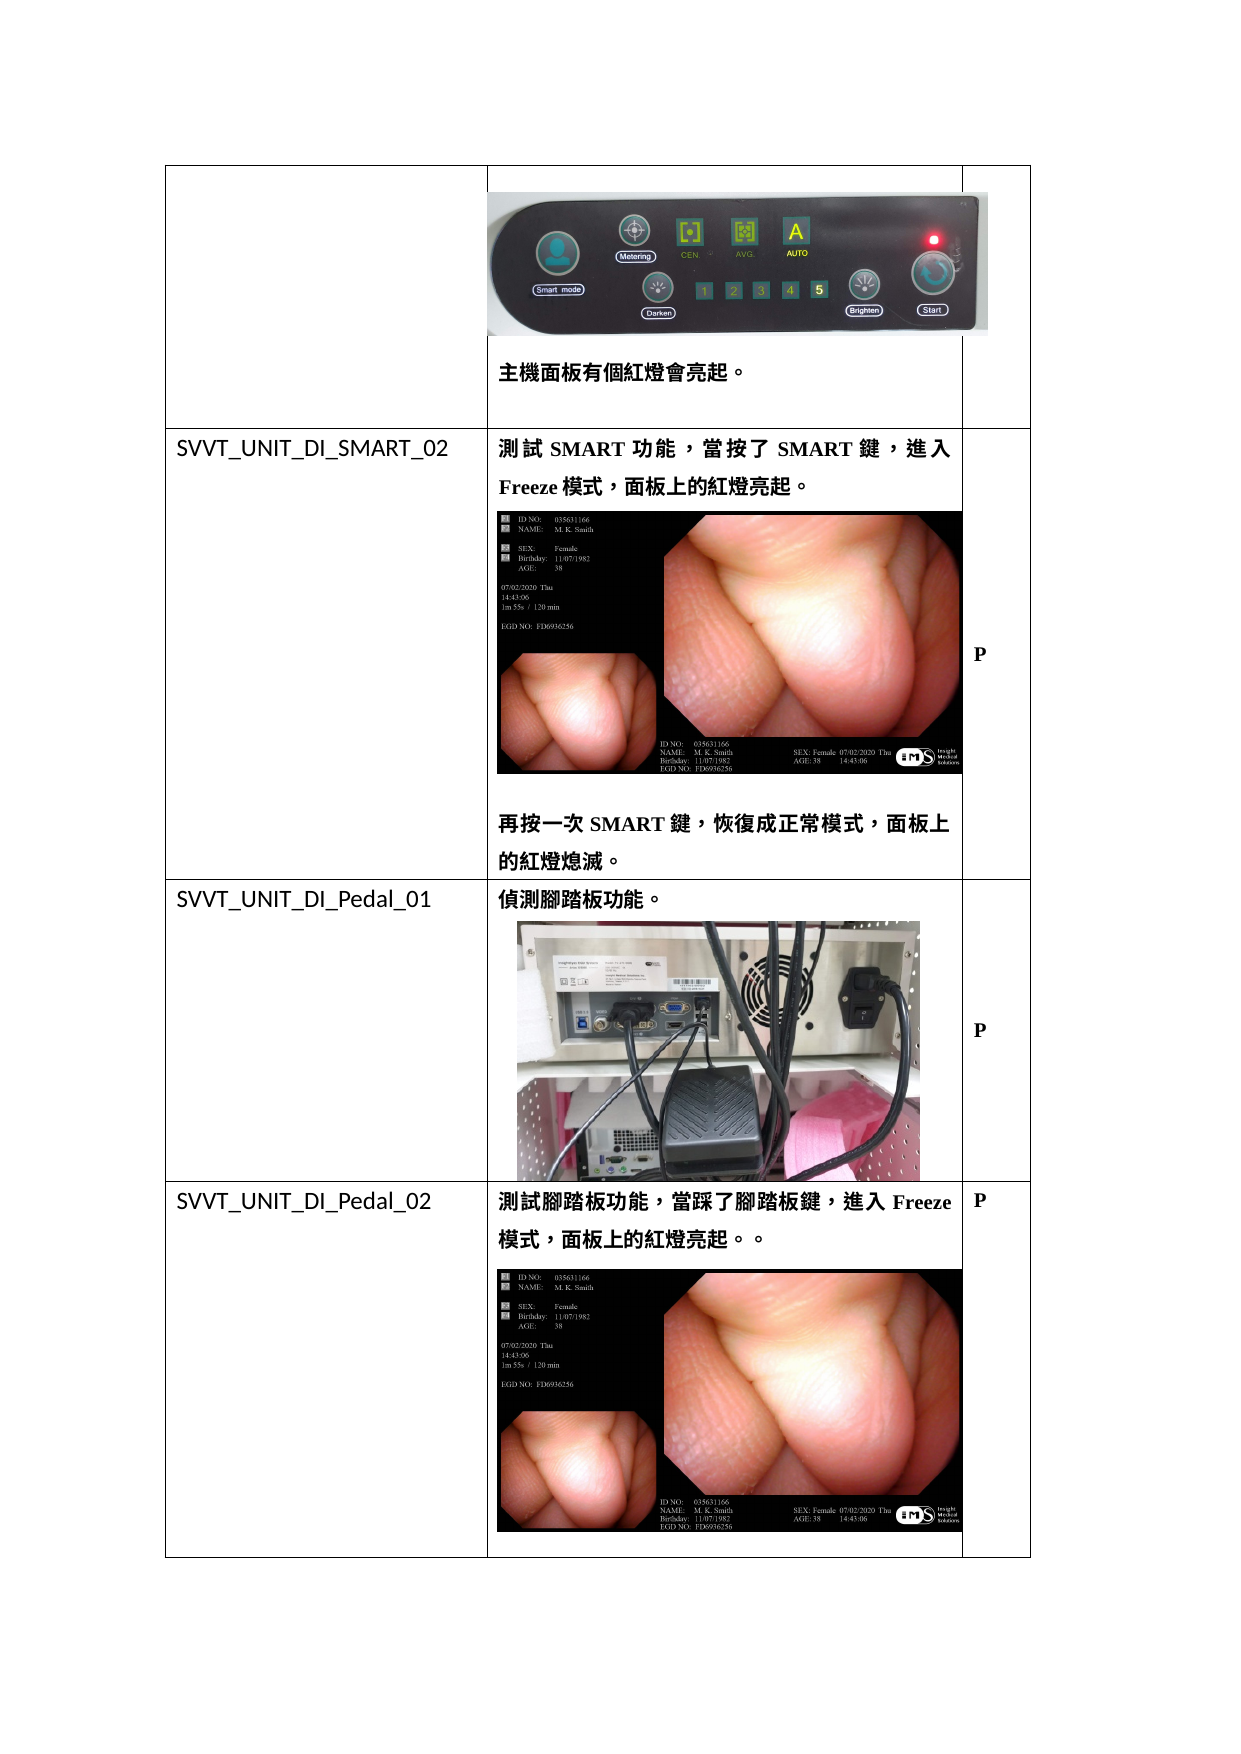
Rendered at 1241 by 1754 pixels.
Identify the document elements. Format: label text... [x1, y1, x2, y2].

table_cell 偵測腳踏板功能。 [488, 880, 962, 1181]
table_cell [488, 166, 962, 192]
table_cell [488, 1182, 962, 1557]
table_cell P [963, 1182, 1030, 1557]
picture [497, 1269, 963, 1532]
table_cell P [963, 429, 1030, 879]
picture [497, 511, 963, 774]
table_cell 偵測SMART按鍵功能。 主機面板有個紅燈會亮起。 [488, 336, 962, 428]
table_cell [166, 166, 487, 428]
picture [517, 921, 920, 1181]
table_cell SVVT_UNIT_DI_SMART_02 [166, 429, 487, 879]
picture [487, 192, 988, 336]
table_cell 測試SMART功能，當按了SMART鍵，進入Freeze模式，面板上的紅燈亮起。 再按一次SMART鍵，恢復成正常模式，面板上的紅燈熄滅。 [488, 429, 962, 879]
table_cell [166, 1182, 487, 1557]
table_cell P [963, 880, 1030, 1181]
table_cell SVVT_UNIT_DI_Pedal_01 [166, 880, 487, 1181]
table_cell P [963, 166, 1030, 428]
